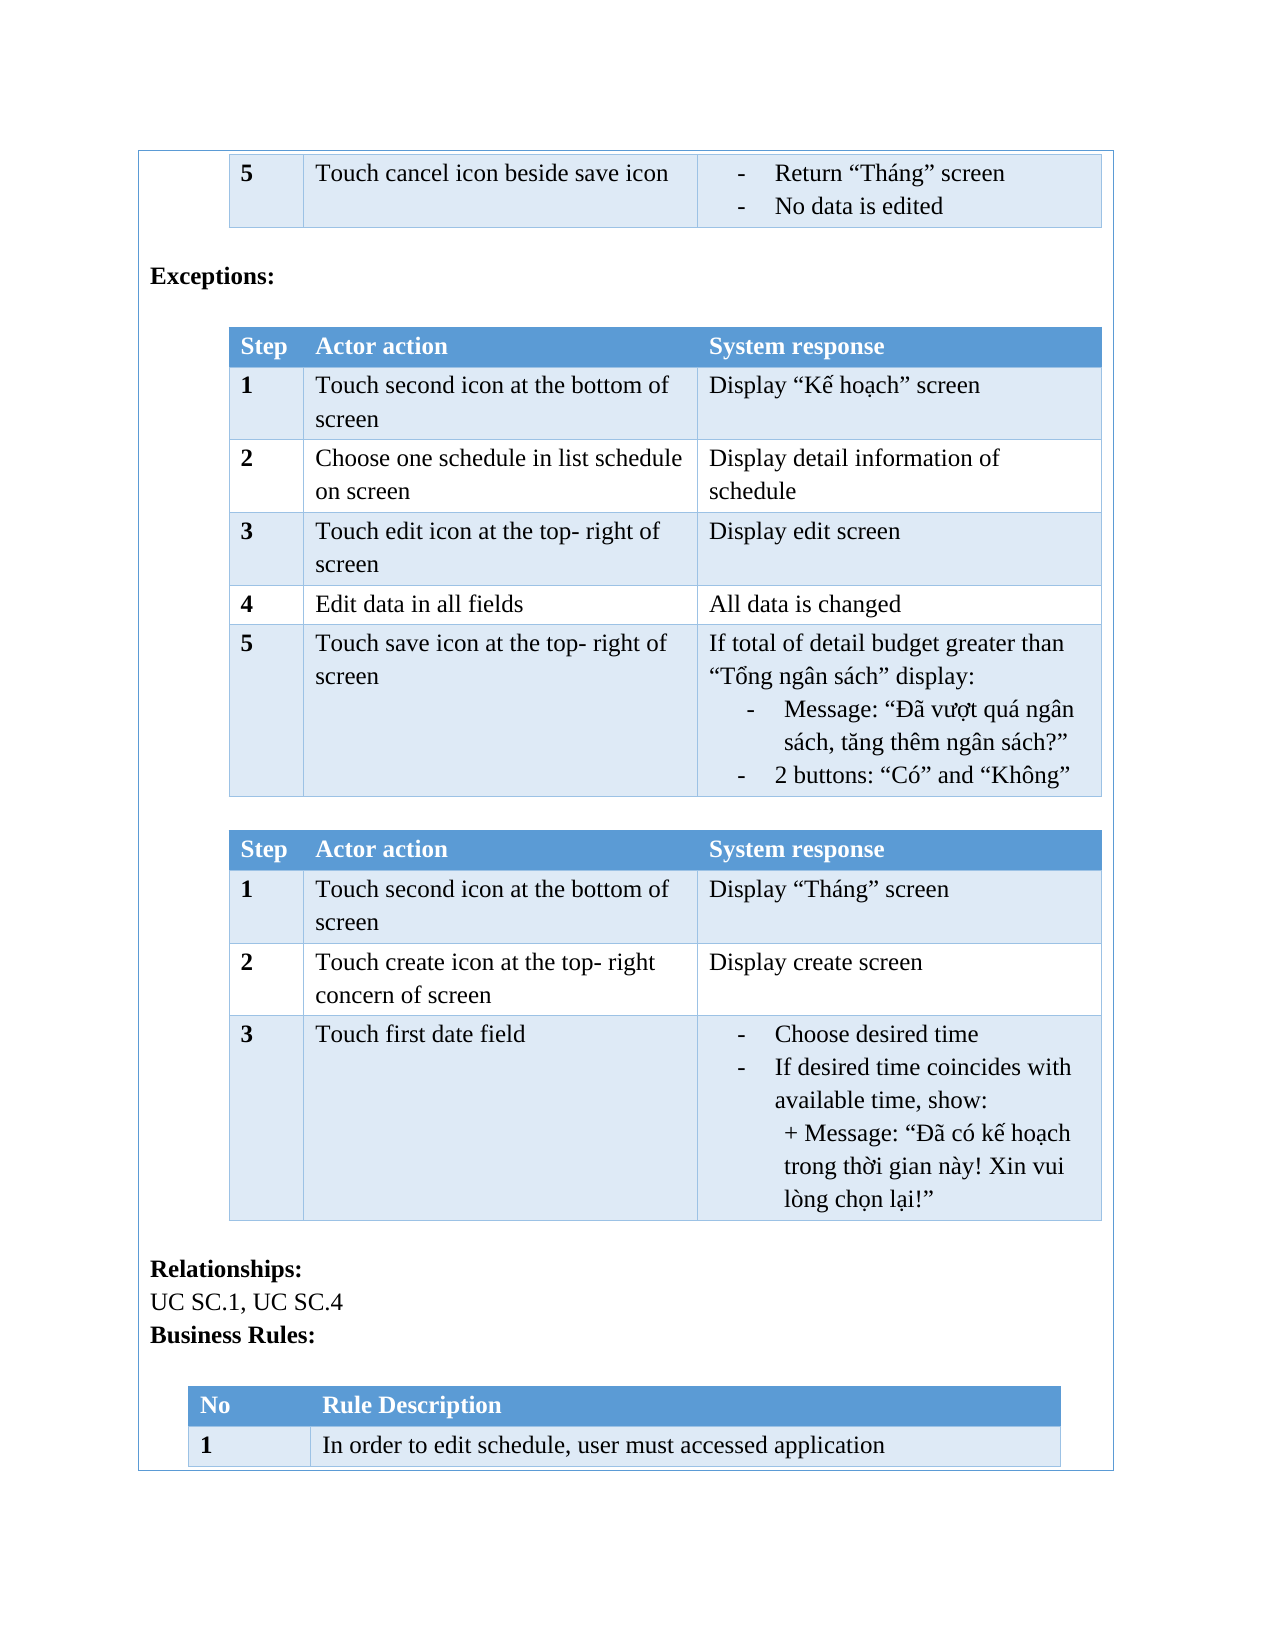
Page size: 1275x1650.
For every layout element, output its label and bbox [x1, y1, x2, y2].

table_cell [139, 151, 1113, 1470]
